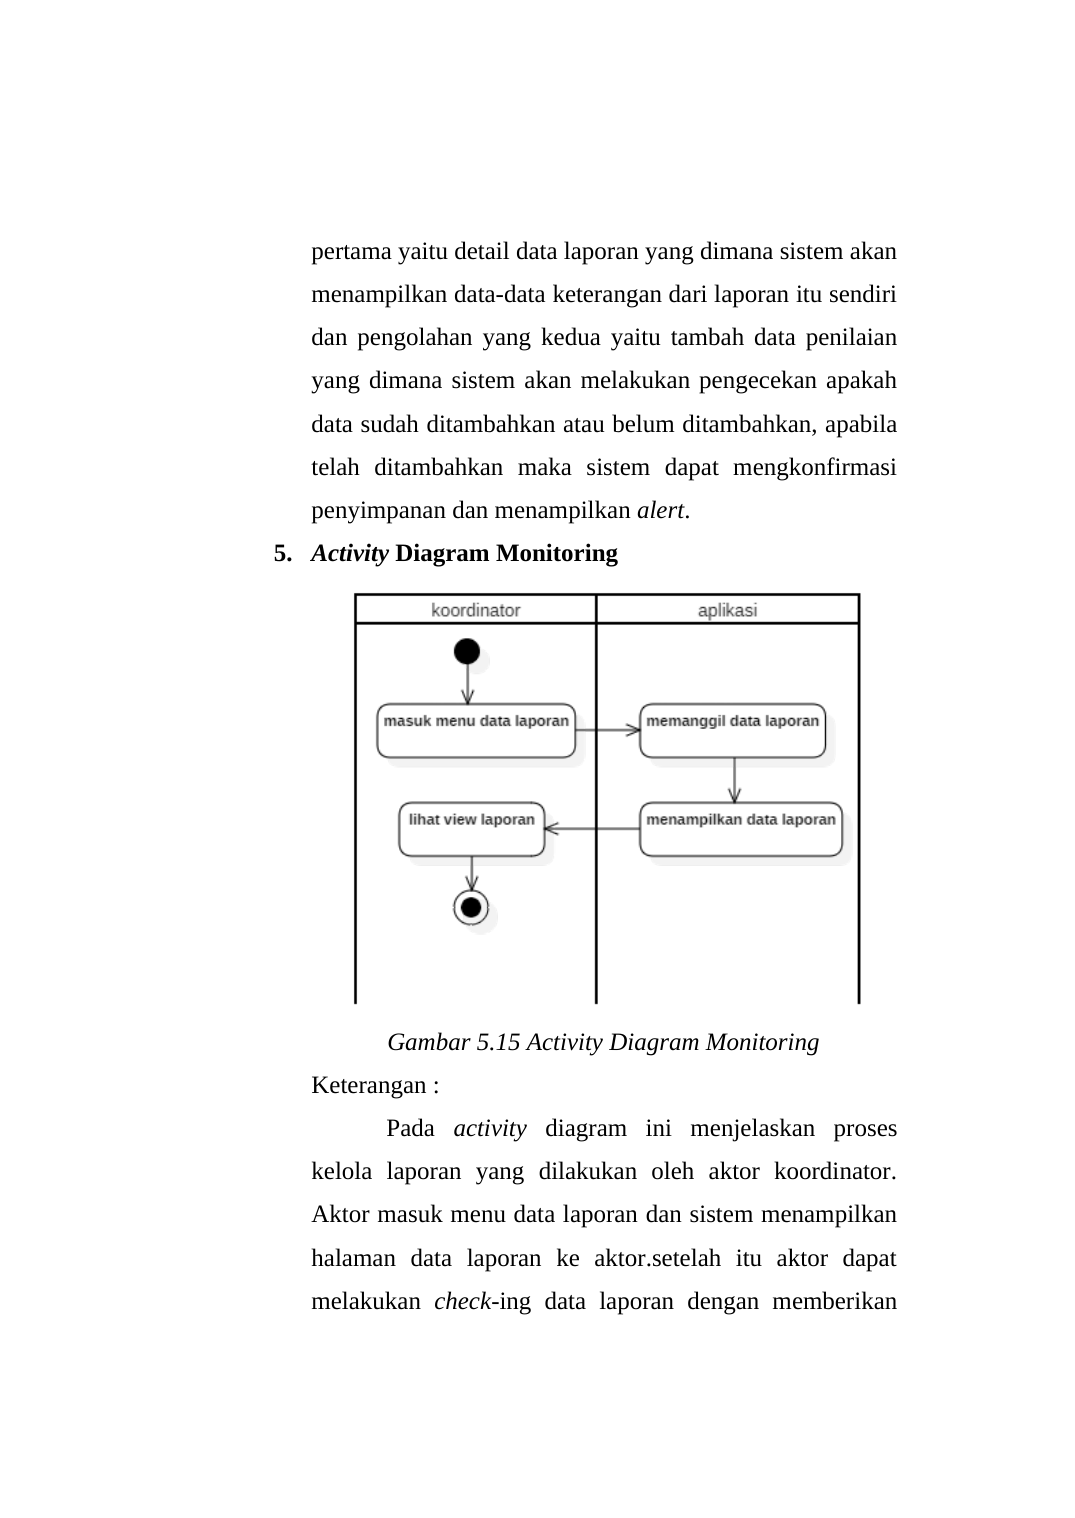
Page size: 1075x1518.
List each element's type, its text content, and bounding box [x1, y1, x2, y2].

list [311, 1113, 898, 1314]
list Gambar 5.15 Activity Diagram Monitoring [311, 1027, 898, 1056]
picture [342, 581, 867, 1014]
list Keterangan : [311, 1070, 898, 1099]
list Activity Diagram Monitoring [274, 538, 898, 567]
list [311, 236, 898, 524]
